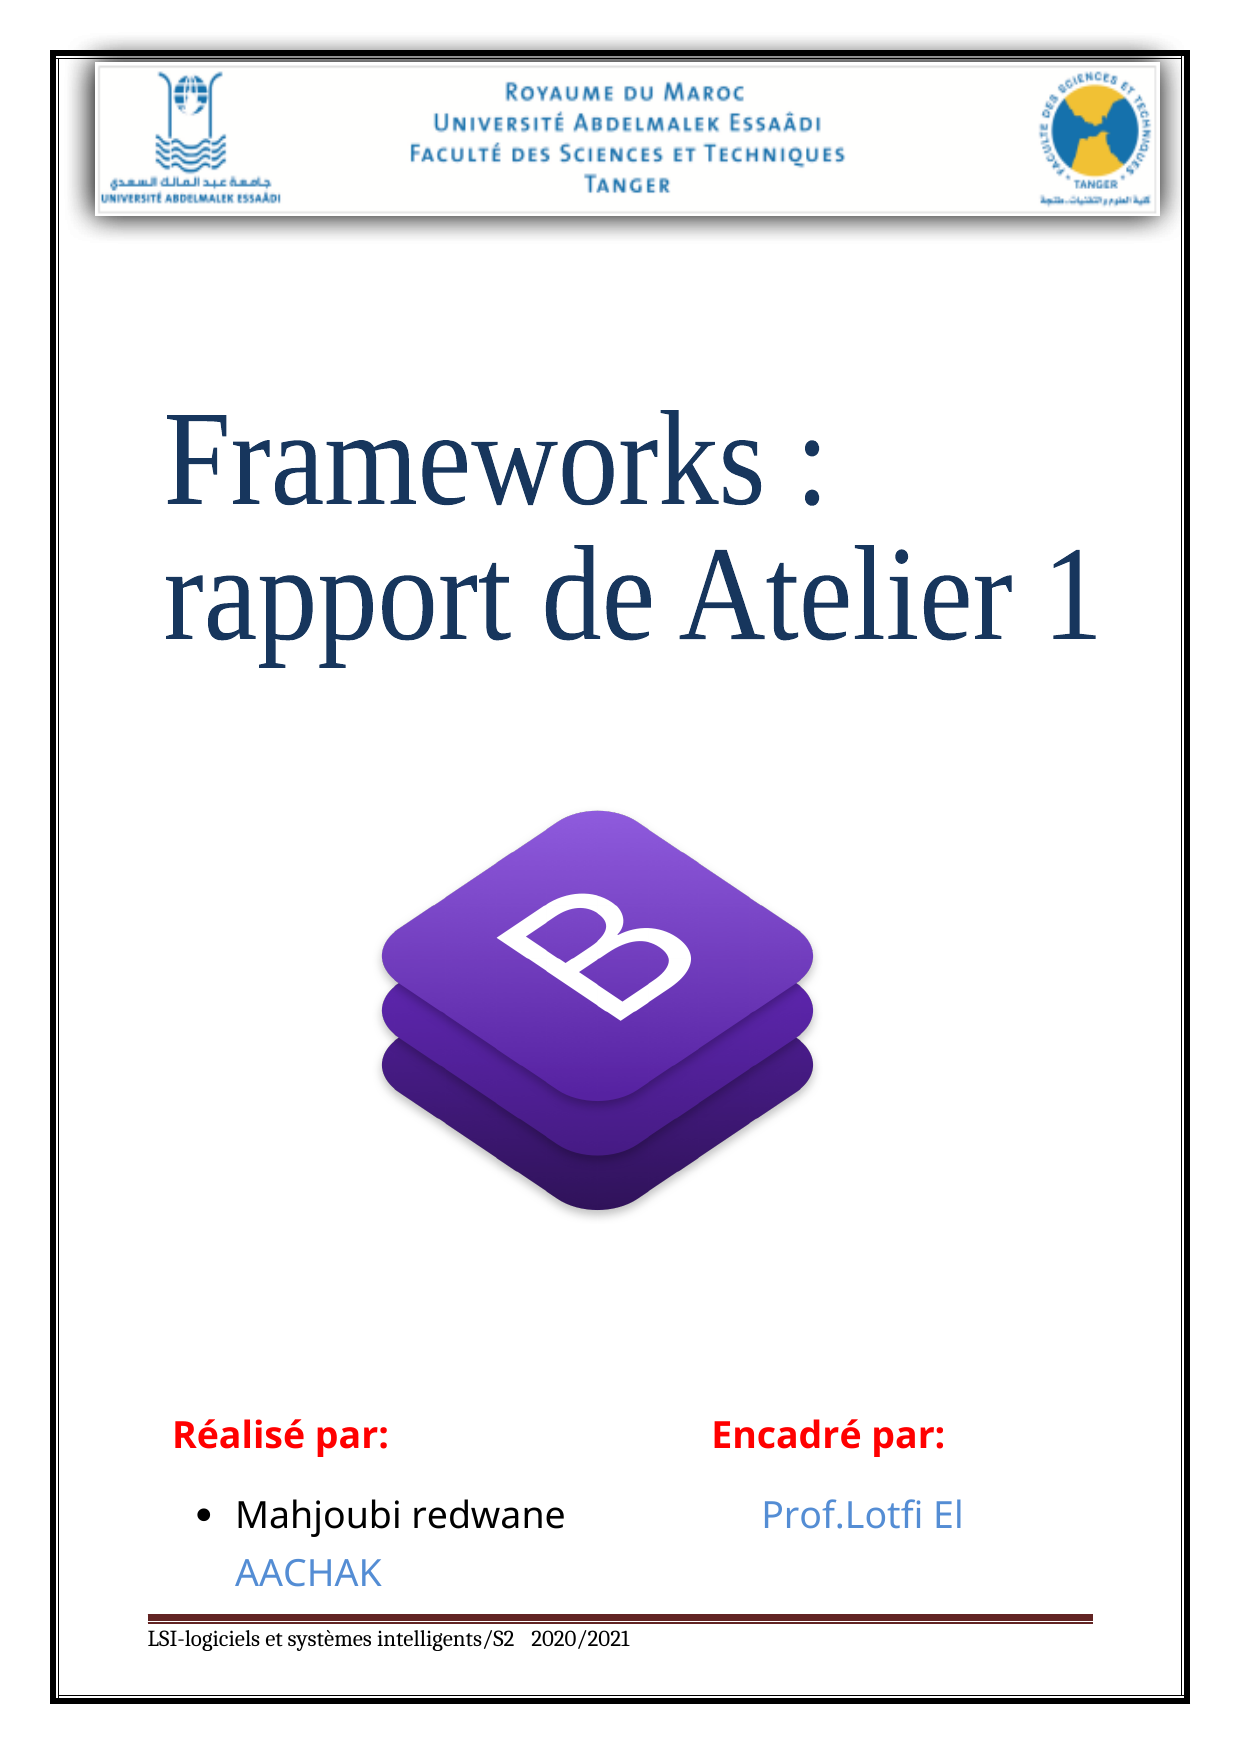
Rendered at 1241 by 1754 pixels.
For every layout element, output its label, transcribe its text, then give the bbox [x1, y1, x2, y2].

picture [95, 62, 1160, 216]
text Réalisé par: Encadré par: [88, 1408, 1093, 1459]
picture [344, 799, 851, 1225]
list Mahjoubi redwane Prof.Lotfi El AACHAK [197, 1488, 1093, 1598]
